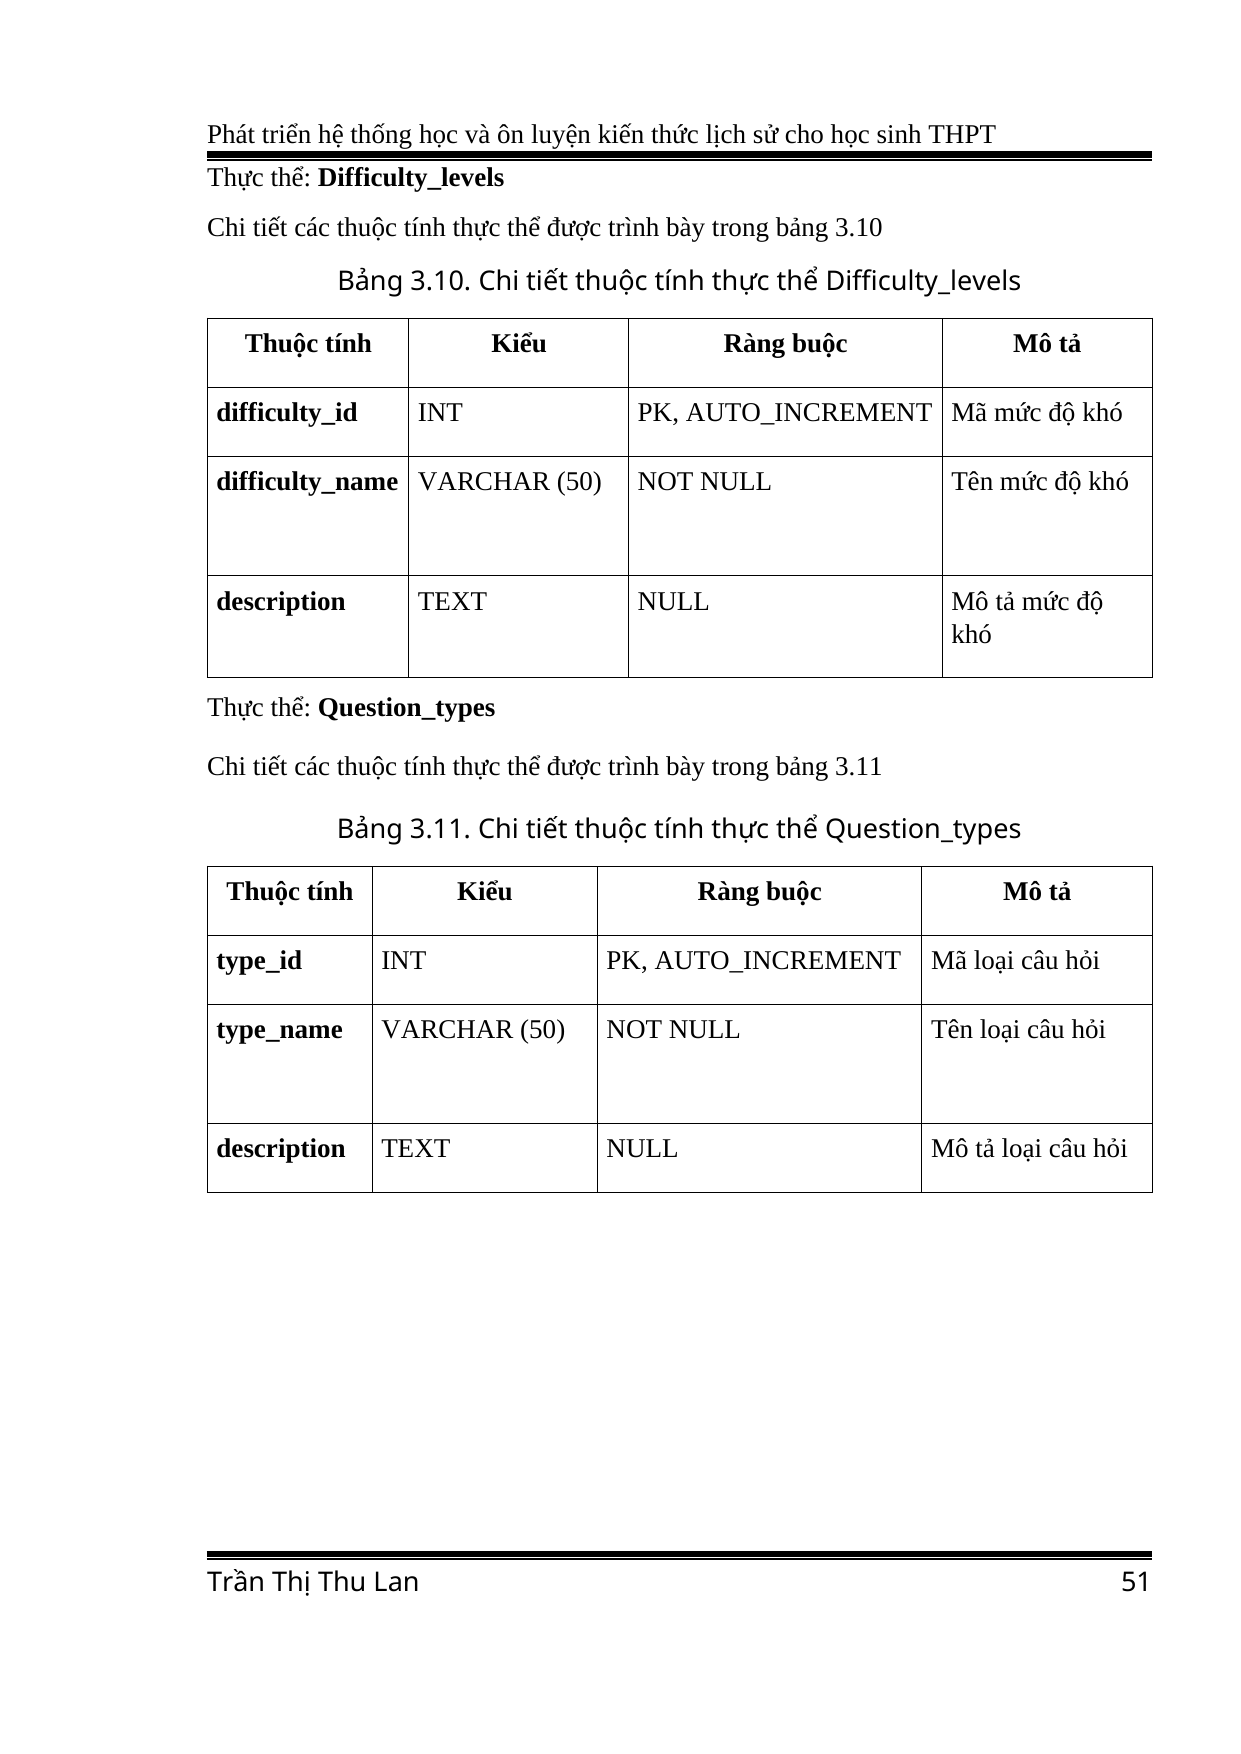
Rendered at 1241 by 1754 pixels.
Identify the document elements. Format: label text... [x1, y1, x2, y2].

table_header Thuộc tính [208, 319, 408, 387]
table_cell NOT NULL [598, 1005, 921, 1123]
table_cell NOT NULL [629, 457, 942, 575]
table_cell Mô tả loại câu hỏi [922, 1124, 1152, 1192]
table_header Ràng buộc [629, 319, 942, 387]
table_header Thuộc tính [208, 867, 372, 934]
table_cell Mô tả mức độ khó [943, 576, 1152, 677]
table_cell PK, AUTO_INCREMENT [598, 936, 921, 1003]
table_cell NULL [629, 576, 942, 677]
text Chi tiết các thuộc tính thực thể được trình bày trong bảng 3.11 [207, 750, 1152, 781]
table_header Ràng buộc [598, 867, 921, 934]
table_cell TEXT [409, 576, 628, 677]
table_header Kiểu [409, 319, 628, 387]
table_cell NULL [598, 1124, 921, 1192]
table_cell type_name [208, 1005, 372, 1123]
table_cell Mã loại câu hỏi [922, 936, 1152, 1003]
table_cell Mã mức độ khó [943, 388, 1152, 456]
table_cell description [208, 1124, 372, 1192]
text Thực thể: Question_types [207, 691, 1152, 722]
table_header Mô tả [922, 867, 1152, 934]
table_cell VARCHAR (50) [373, 1005, 597, 1123]
table_cell INT [409, 388, 628, 456]
text Bảng 3.10. Chi tiết thuộc tính thực thể Difficulty_levels [207, 261, 1152, 298]
table_cell difficulty_id [208, 388, 408, 456]
table_cell type_id [208, 936, 372, 1003]
table_cell difficulty_name [208, 457, 408, 575]
table_header Mô tả [943, 319, 1152, 387]
table_cell VARCHAR (50) [409, 457, 628, 575]
text Thực thể: Difficulty_levels [207, 161, 1152, 192]
table_cell TEXT [373, 1124, 597, 1192]
table_cell PK, AUTO_INCREMENT [629, 388, 942, 456]
table_header Kiểu [373, 867, 597, 934]
table_cell Tên mức độ khó [943, 457, 1152, 575]
table_cell INT [373, 936, 597, 1003]
table_cell Tên loại câu hỏi [922, 1005, 1152, 1123]
text Chi tiết các thuộc tính thực thể được trình bày trong bảng 3.10 [207, 211, 1152, 242]
text Bảng 3.11. Chi tiết thuộc tính thực thể Question_types [207, 809, 1152, 846]
table_cell description [208, 576, 408, 677]
